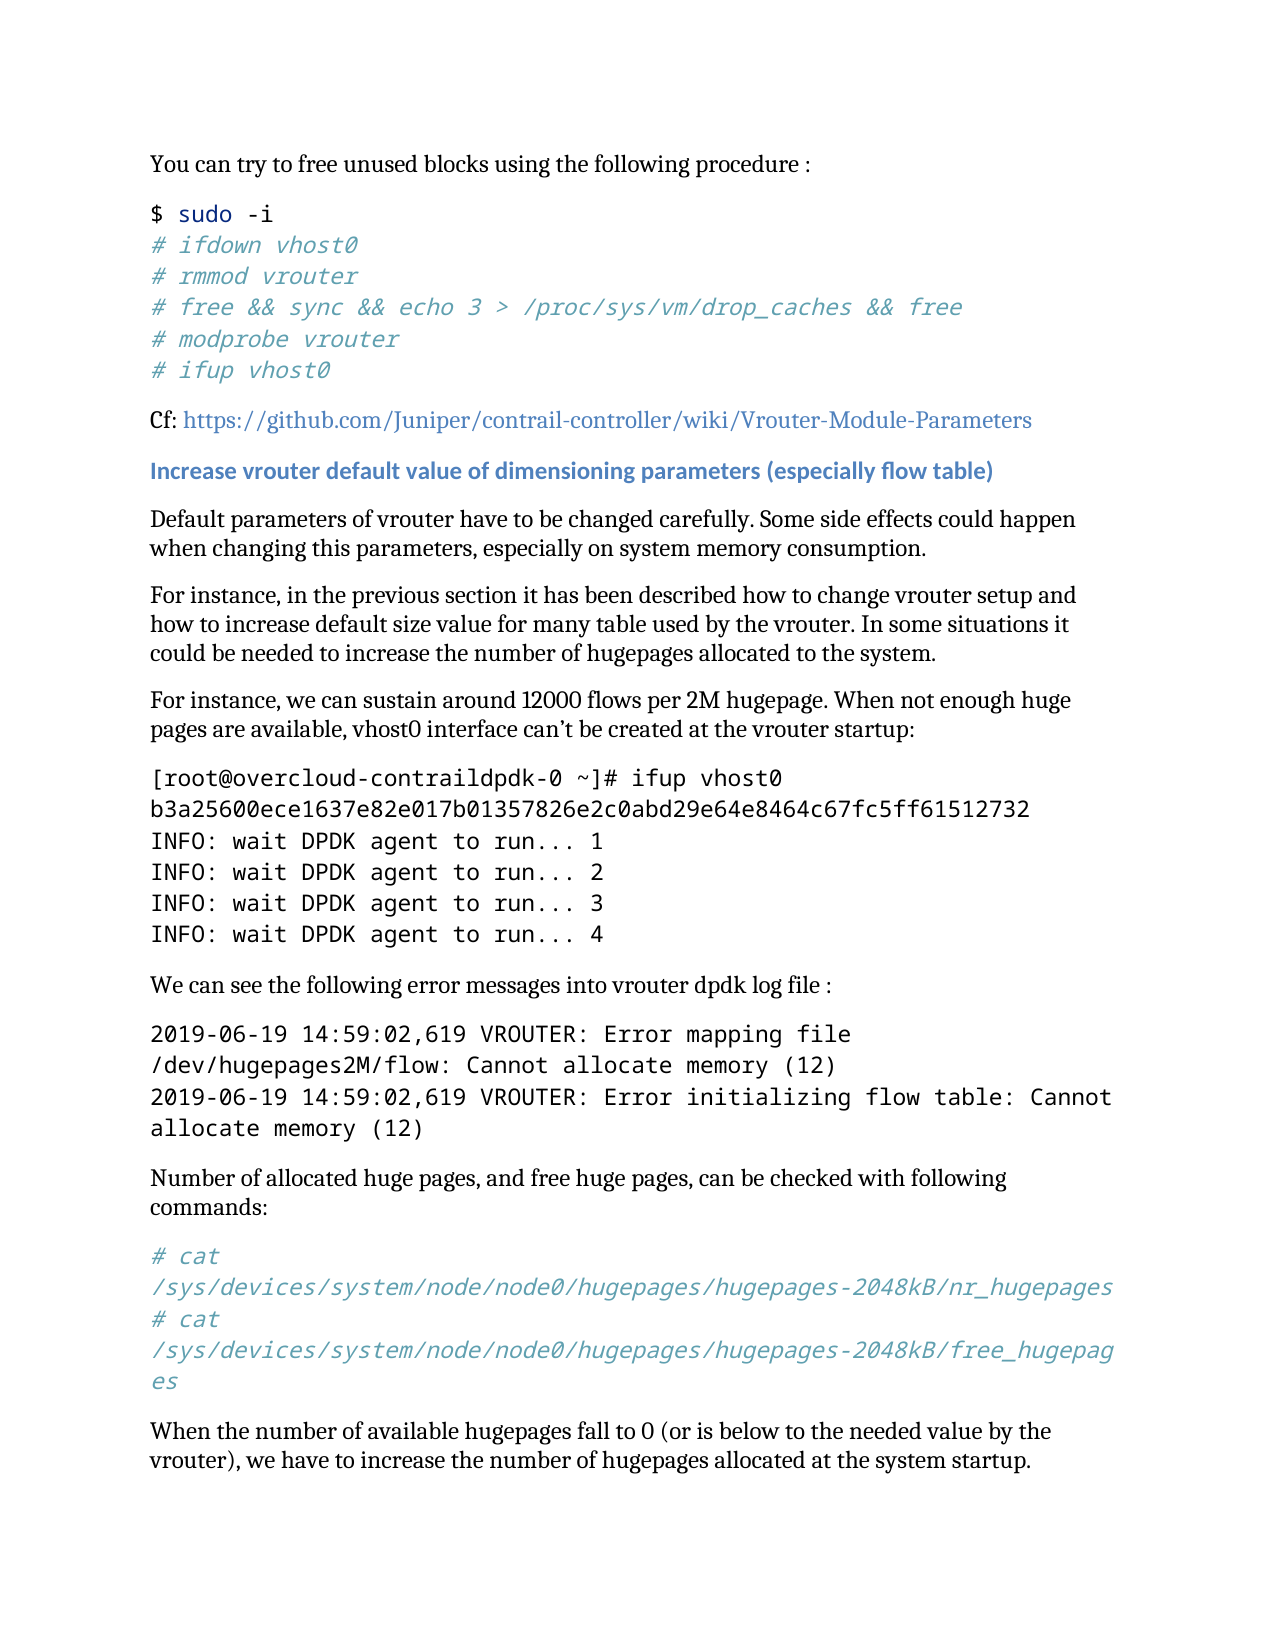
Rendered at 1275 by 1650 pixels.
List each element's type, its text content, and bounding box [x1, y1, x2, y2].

text You can try to free unused blocks using the following procedure : [150, 150, 1125, 179]
text For instance, we can sustain around 12000 flows per 2M hugepage. When not enough huge pages are available, vhost0 interface can’t be created at the vrouter startup: [150, 686, 1125, 743]
text # cat /sys/devices/system/node/node0/hugepages/hugepages-2048kB/nr_hugepages # cat /sys/devices/system/node/node0/hugepages/hugepages-2048kB/free_hugepages [150, 1240, 1125, 1396]
text Cf: https://github.com/Juniper/contrail-controller/wiki/Vrouter-Module-Parameters [150, 406, 1125, 434]
text When the number of available hugepages fall to 0 (or is below to the needed value by the vrouter), we have to increase the number of hugepages allocated at the system startup. [150, 1417, 1125, 1475]
text Default parameters of vrouter have to be changed carefully. Some side effects could happen when changing this parameters, especially on system memory consumption. [150, 505, 1125, 562]
text 2019-06-19 14:59:02,619 VROUTER: Error mapping file /dev/hugepages2M/flow: Cannot allocate memory (12) 2019-06-19 14:59:02,619 VROUTER: Error initializing flow table: Cannot allocate memory (12) [150, 1018, 1125, 1143]
text $ sudo -i # ifdown vhost0 # rmmod vrouter # free && sync && echo 3 > /proc/sys/vm/drop_caches && free # modprobe vrouter # ifup vhost0 [150, 197, 1125, 385]
text Number of allocated huge pages, and free huge pages, can be checked with following commands: [150, 1164, 1125, 1221]
text For instance, in the previous section it has been described how to change vrouter setup and how to increase default size value for many table used by the vrouter. In some situations it could be needed to increase the number of hugepages allocated to the system. [150, 581, 1125, 667]
text [root@overcloud-contraildpdk-0 ~]# ifup vhost0 b3a25600ece1637e82e017b01357826e2c0abd29e64e8464c67fc5ff61512732 INFO: wait DPDK agent to run... 1 INFO: wait DPDK agent to run... 2 INFO: wait DPDK agent to run... 3 INFO: wait DPDK agent to run... 4 [150, 762, 1125, 950]
text We can see the following error messages into vrouter dpdk log file : [150, 971, 1125, 999]
subtitle Increase vrouter default value of dimensioning parameters (especially flow table) [150, 455, 1125, 486]
